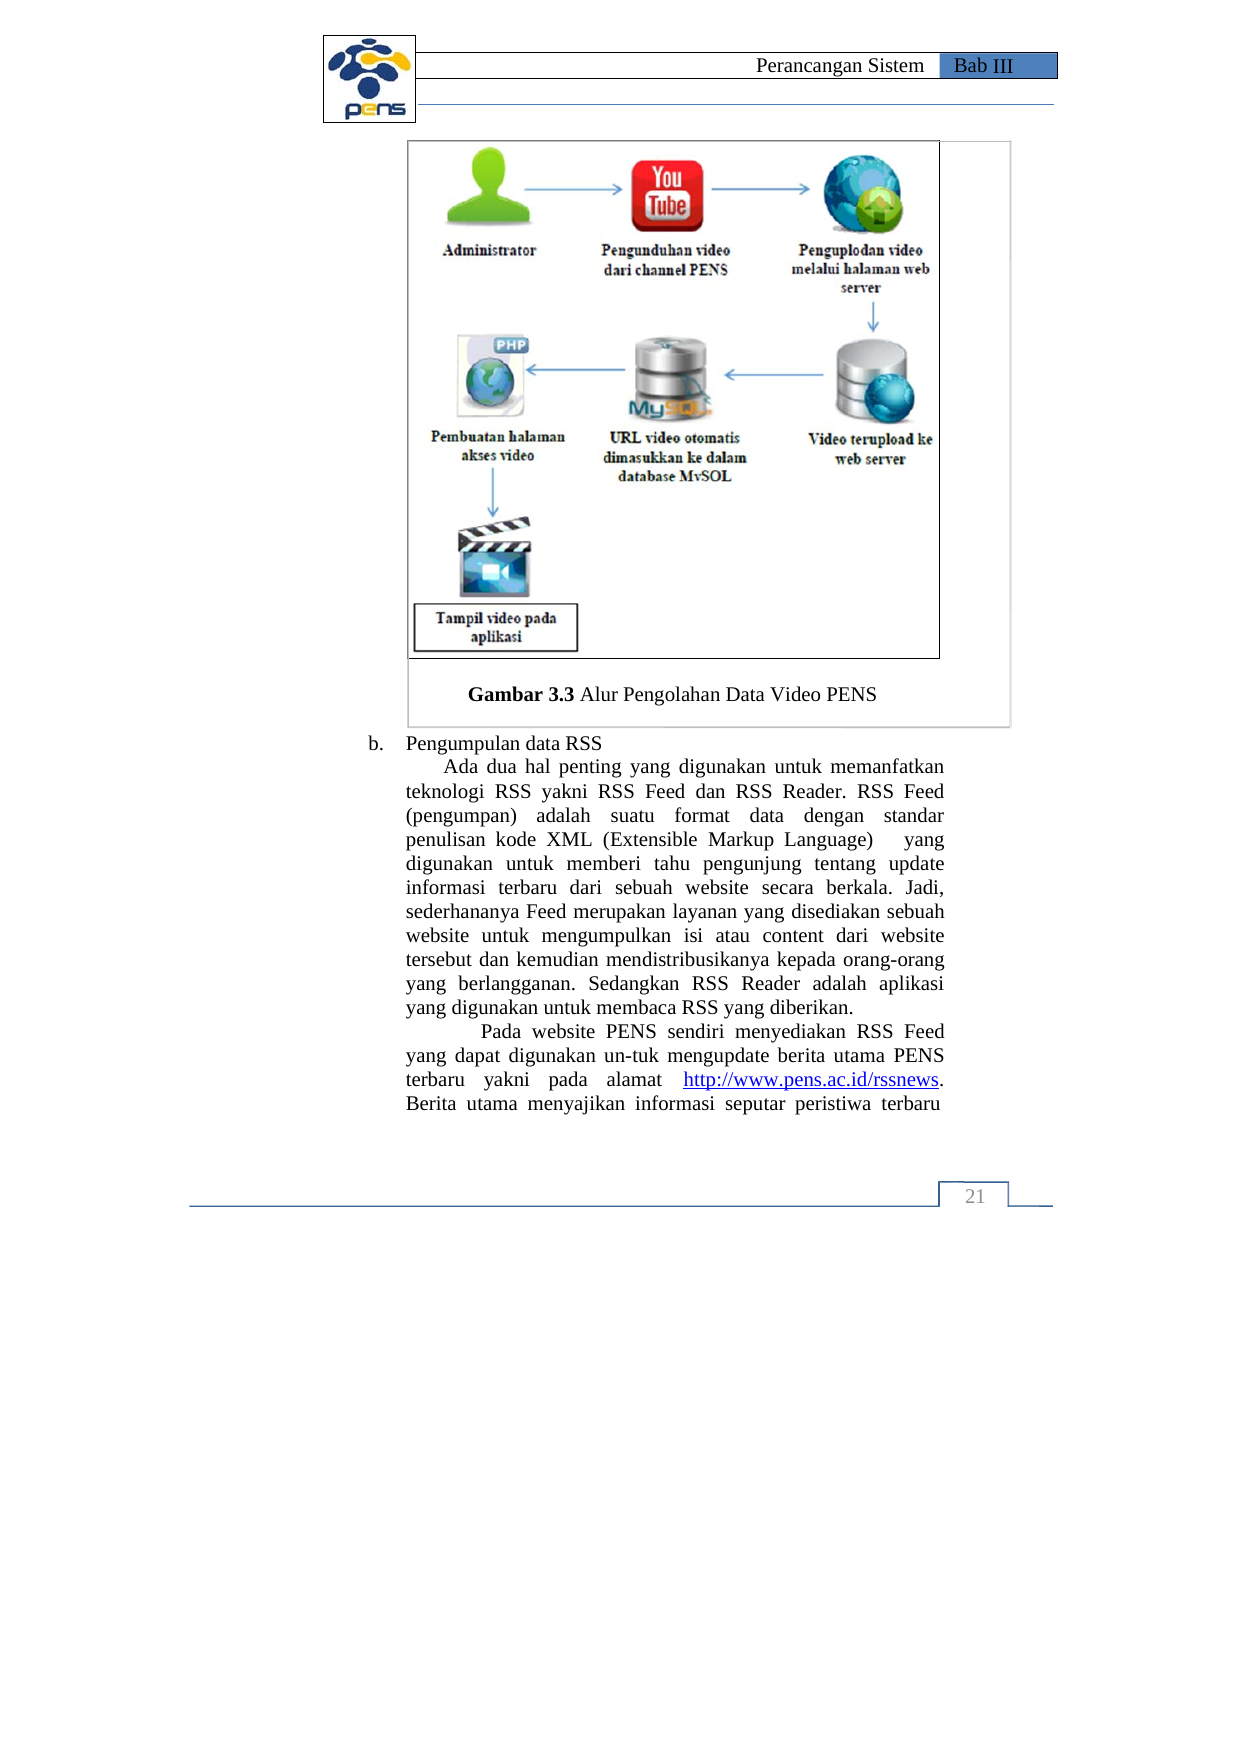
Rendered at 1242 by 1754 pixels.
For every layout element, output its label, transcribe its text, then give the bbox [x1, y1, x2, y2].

picture [324, 36, 415, 53]
text b. Pengumpulan data RSS [368, 730, 1067, 754]
text Pada website PENS sendiri menyediakan RSS Feed yang dapat digunakan un-tuk mengupdate berita utama PENS terbaru yakni pada alamat http://www.pens.ac.id/rssnews. Berita utama menyajikan informasi seputar peristiwa terbaru [406, 1019, 944, 1115]
text 21 [175, 1183, 986, 1208]
text Perancangan Sistem [175, 53, 924, 76]
picture [409, 142, 939, 658]
text Bab III [175, 83, 924, 106]
picture [324, 76, 415, 83]
picture [324, 106, 415, 122]
picture [416, 53, 1057, 78]
text Gambar 3.3 Alur Pengolahan Data Video PENS [468, 682, 1067, 706]
text Ada dua hal penting yang digunakan untuk memanfatkan teknologi RSS yakni RSS Feed dan RSS Reader. RSS Feed (pengumpan) adalah suatu format data dengan standar penulisan kode XML (Extensible Markup Language) yang digunakan untuk memberi tahu pengunjung tentang update informasi terbaru dari sebuah website secara berkala. Jadi, sederhananya Feed merupakan layanan yang disediakan sebuah website untuk mengumpulkan isi atau content dari website tersebut dan kemudian mendistribusikanya kepada orang-orang yang berlangganan. Sedangkan RSS Reader adalah aplikasi yang digunakan untuk membaca RSS yang diberikan. [406, 754, 944, 1019]
